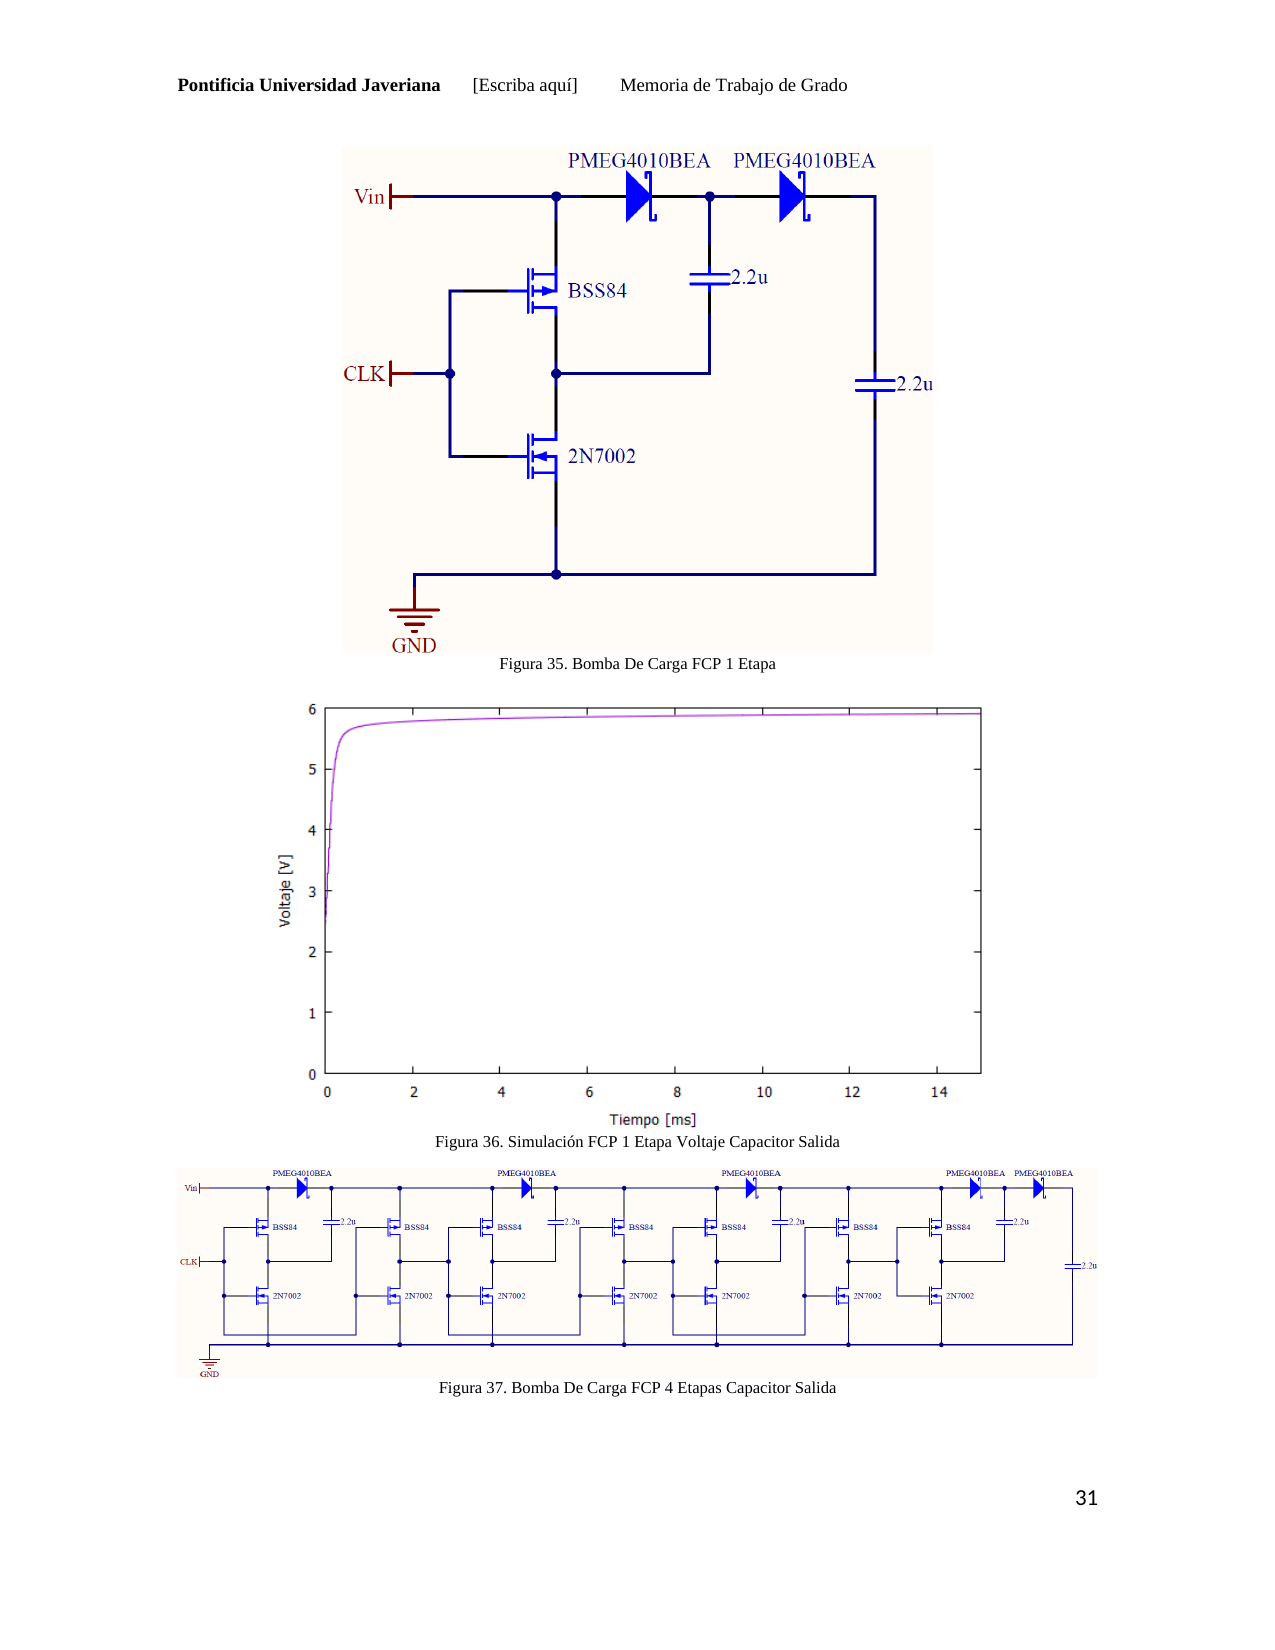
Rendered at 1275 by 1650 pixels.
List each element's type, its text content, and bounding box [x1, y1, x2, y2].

picture [342, 147, 933, 654]
picture [177, 1168, 1098, 1378]
picture [268, 689, 1007, 1133]
